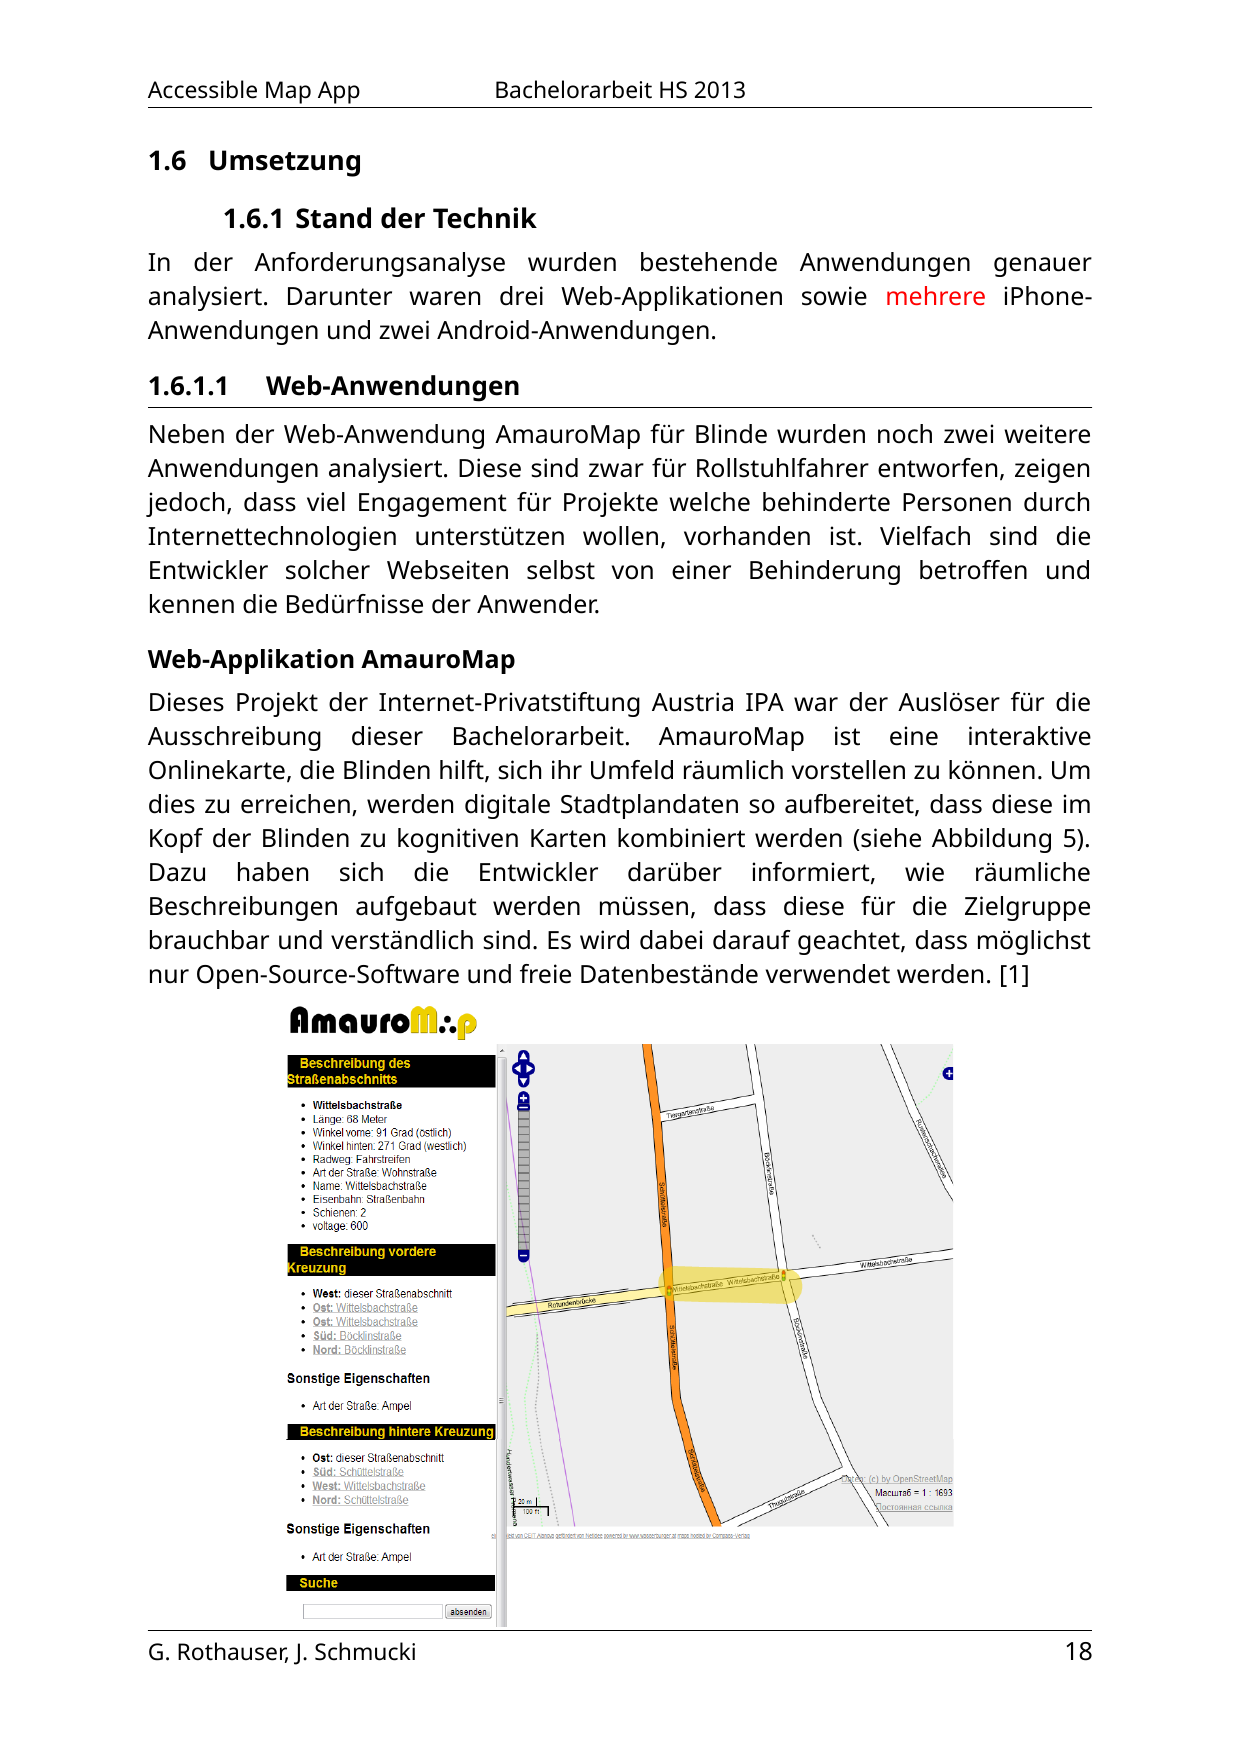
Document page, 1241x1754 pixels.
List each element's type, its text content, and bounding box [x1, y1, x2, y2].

subtitle Stand der Technik [223, 199, 1092, 236]
subtitle Web-Applikation AmauroMap [148, 642, 1092, 676]
text Neben der Web-Anwendung AmauroMap für Blinde wurden noch zwei weitere Anwendungen analysiert. Diese sind zwar für Rollstuhlfahrer entworfen, zeigen jedoch, dass viel Engagement für Projekte welche behinderte Personen durch Internettechnologien unterstützen wollen, vorhanden ist. Vielfach sind die Entwickler solcher Webseiten selbst von einer Behinderung betroffen und kennen die Bedürfnisse der Anwender. [148, 417, 1092, 621]
text Dieses Projekt der Internet-Privatstiftung Austria IPA war der Auslöser für die Ausschreibung dieser Bachelorarbeit. AmauroMap ist eine interaktive Onlinekarte, die Blinden hilft, sich ihr Umfeld räumlich vorstellen zu können. Um dies zu erreichen, werden digitale Stadtplandaten so aufbereitet, dass diese im Kopf der Blinden zu kognitiven Karten kombiniert werden (siehe Abbildung 5). Dazu haben sich die Entwickler darüber informiert, wie räumliche Beschreibungen aufgebaut werden müssen, dass diese für die Zielgruppe brauchbar und verständlich sind. Es wird dabei darauf geachtet, dass möglichst nur Open-Source-Software und freie Datenbestände verwendet werden. [148, 684, 1092, 991]
subtitle Web-Anwendungen [148, 367, 1092, 407]
text In der Anforderungsanalyse wurden bestehende Anwendungen genauer analysiert. Darunter waren drei Web-Applikationen sowie mehrere iPhone-Anwendungen und zwei Android-Anwendungen. [148, 244, 1092, 347]
subtitle Umsetzung [148, 142, 1092, 178]
picture [286, 1003, 954, 1627]
